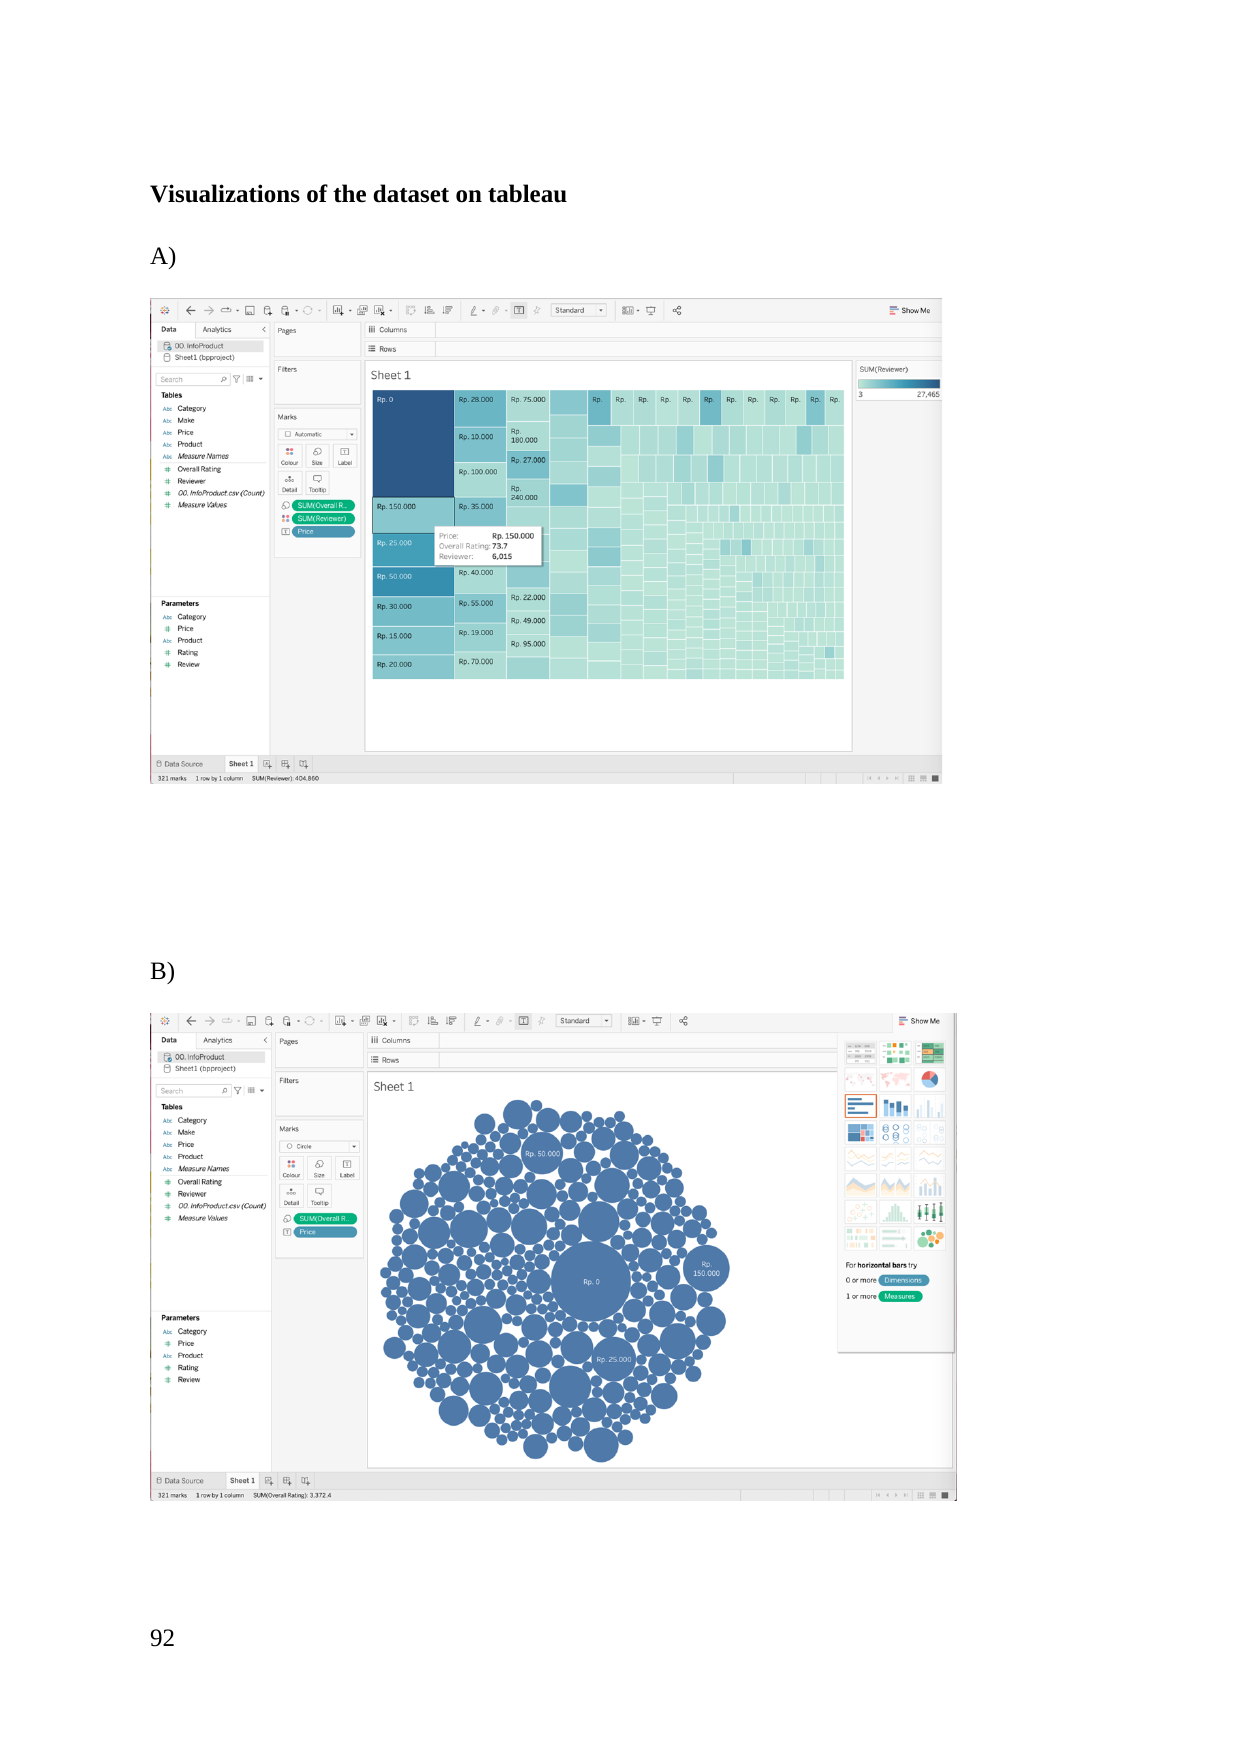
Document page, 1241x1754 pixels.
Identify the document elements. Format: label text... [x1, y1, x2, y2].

text A) [150, 241, 1090, 270]
text B) [150, 956, 1090, 985]
picture [150, 298, 943, 784]
text Visualizations of the dataset on tableau [150, 179, 1090, 207]
picture [150, 1013, 957, 1501]
